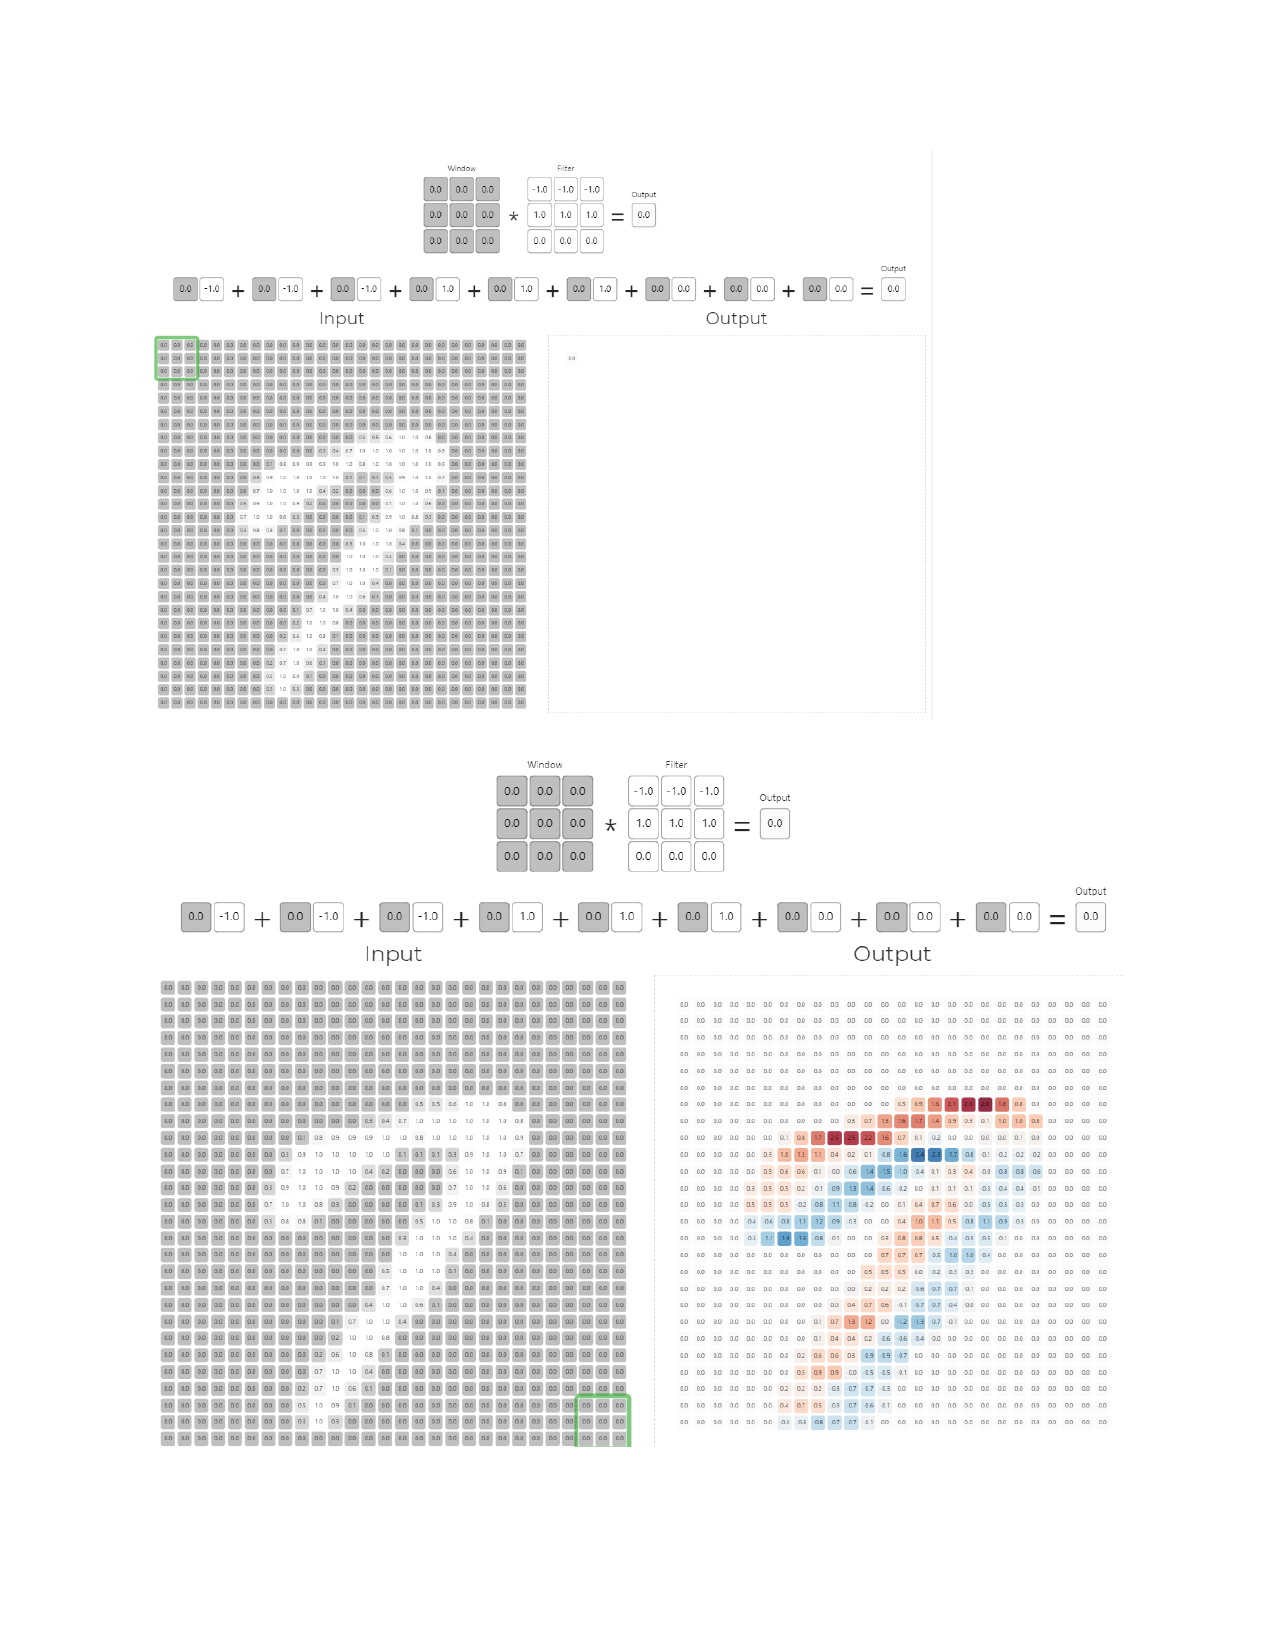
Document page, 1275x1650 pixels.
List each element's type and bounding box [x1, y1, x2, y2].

picture [150, 150, 939, 720]
picture [150, 744, 1125, 1447]
